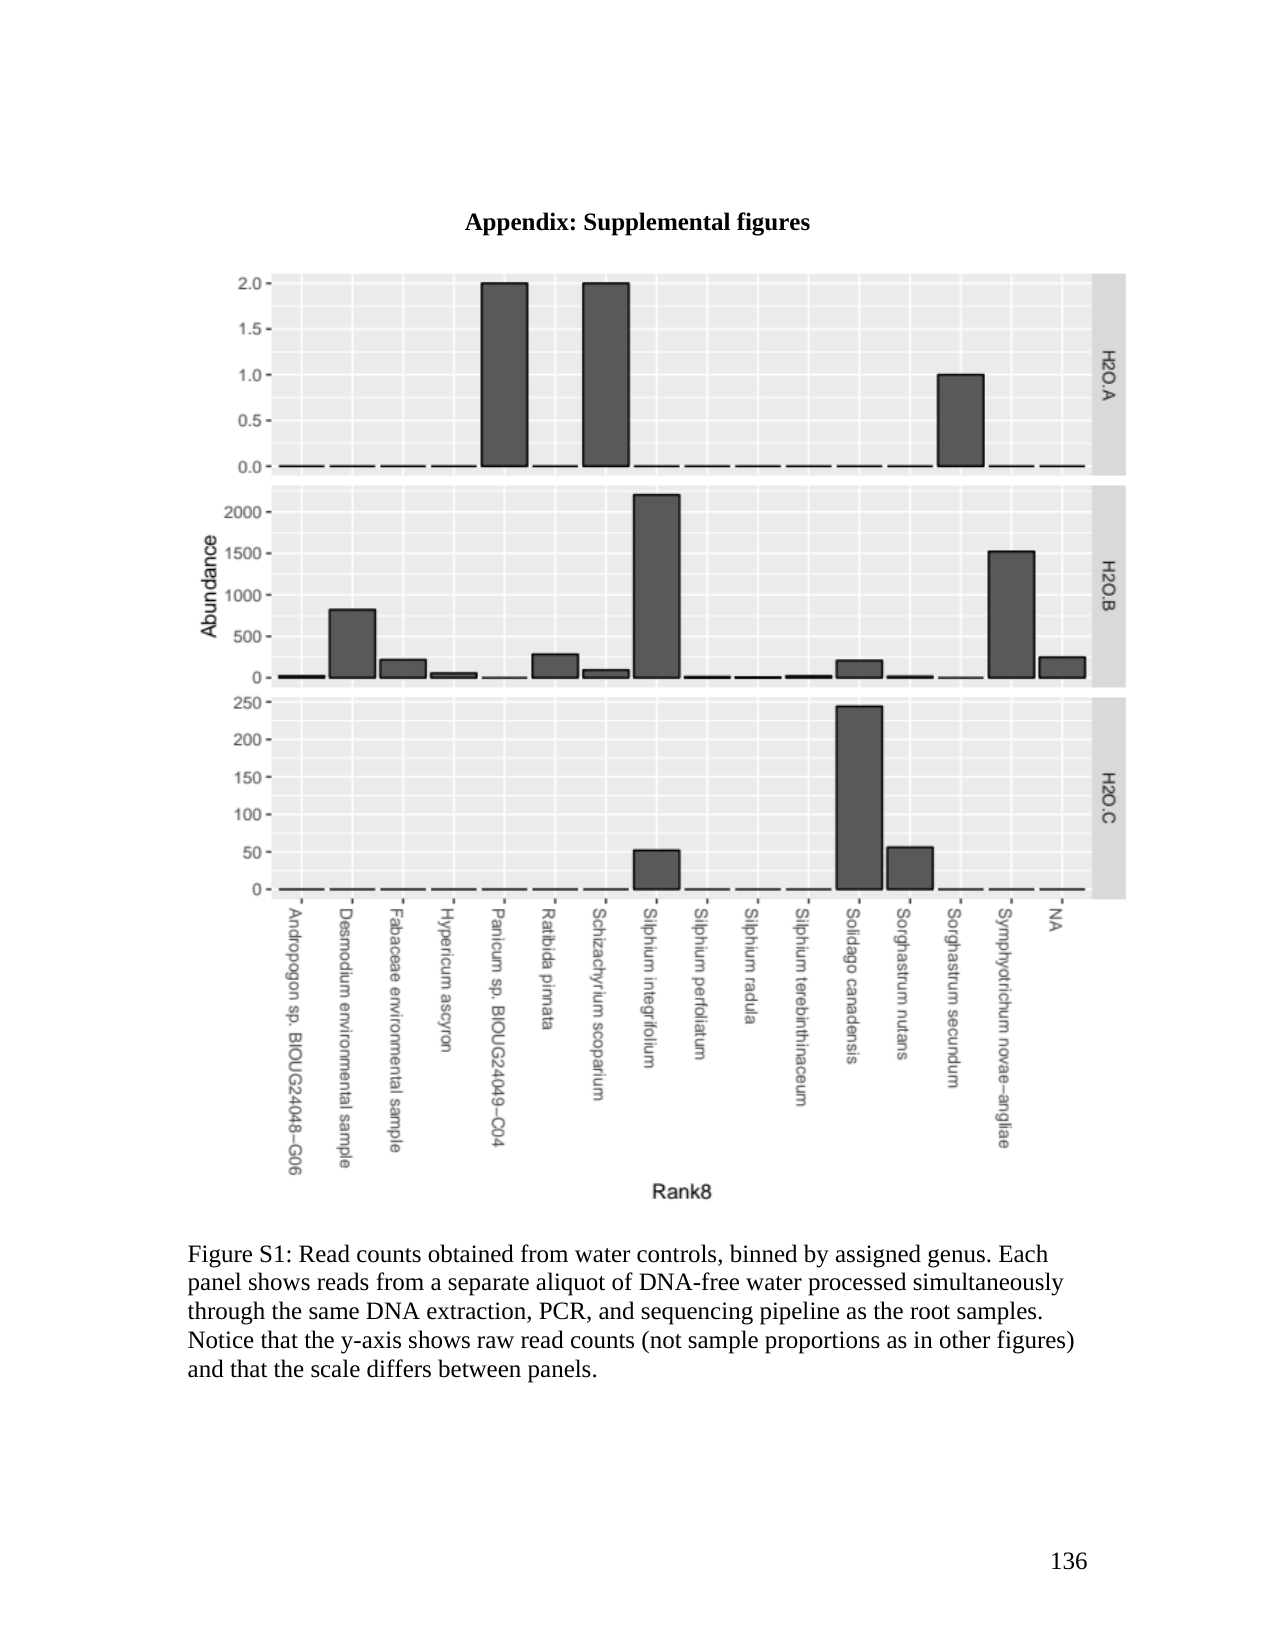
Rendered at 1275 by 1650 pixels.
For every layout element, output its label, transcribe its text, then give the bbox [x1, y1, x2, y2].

subtitle Appendix: Supplemental figures [187, 207, 1087, 236]
text Figure S1: Read counts obtained from water controls, binned by assigned genus. Each panel shows reads from a separate aliquot of DNA-free water processed simultaneously through the same DNA extraction, PCR, and sequencing pipeline as the root samples. Notice that the y-axis shows raw read counts (not sample proportions as in other figures) and that the scale differs between panels. [187, 1239, 1087, 1382]
